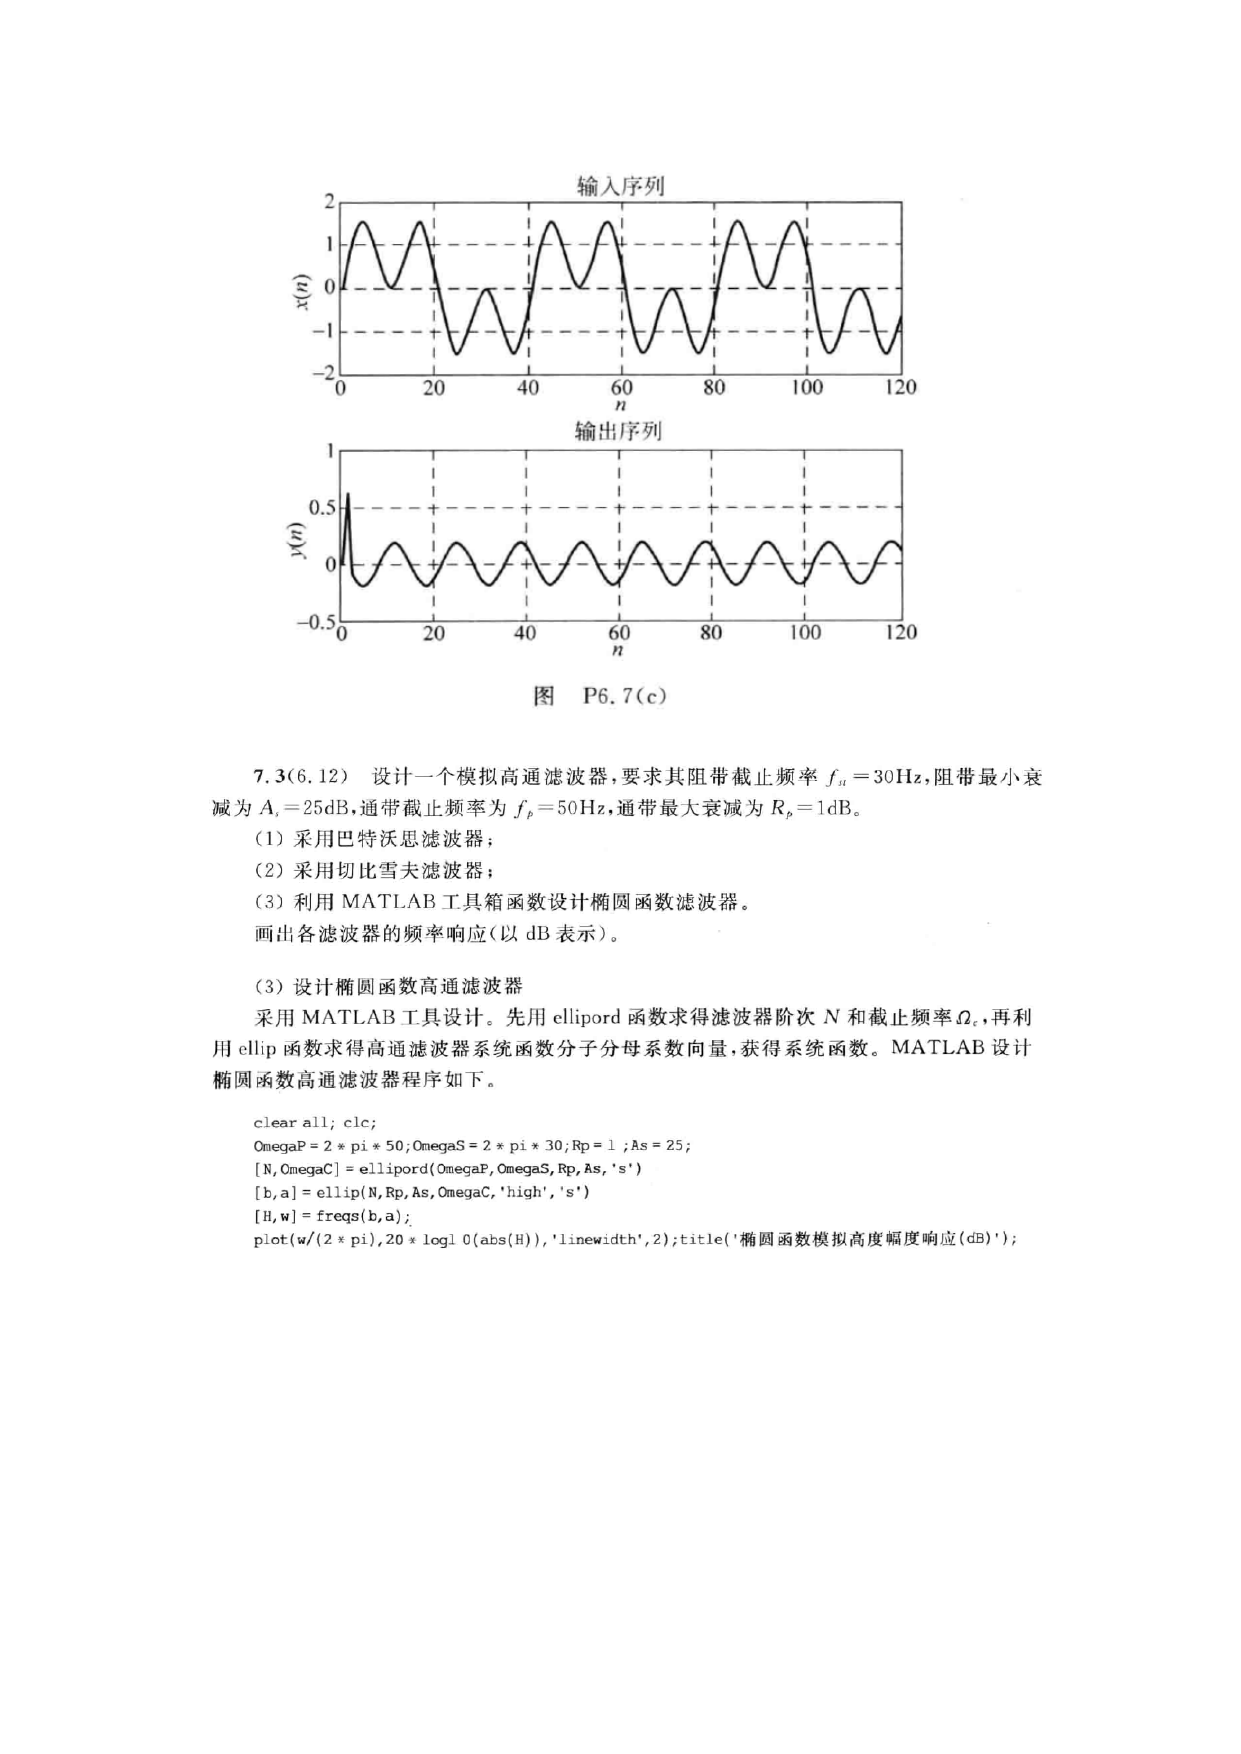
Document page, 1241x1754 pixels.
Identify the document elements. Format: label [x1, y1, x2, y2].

picture [187, 974, 1053, 1284]
picture [187, 747, 1053, 947]
picture [187, 162, 1053, 734]
